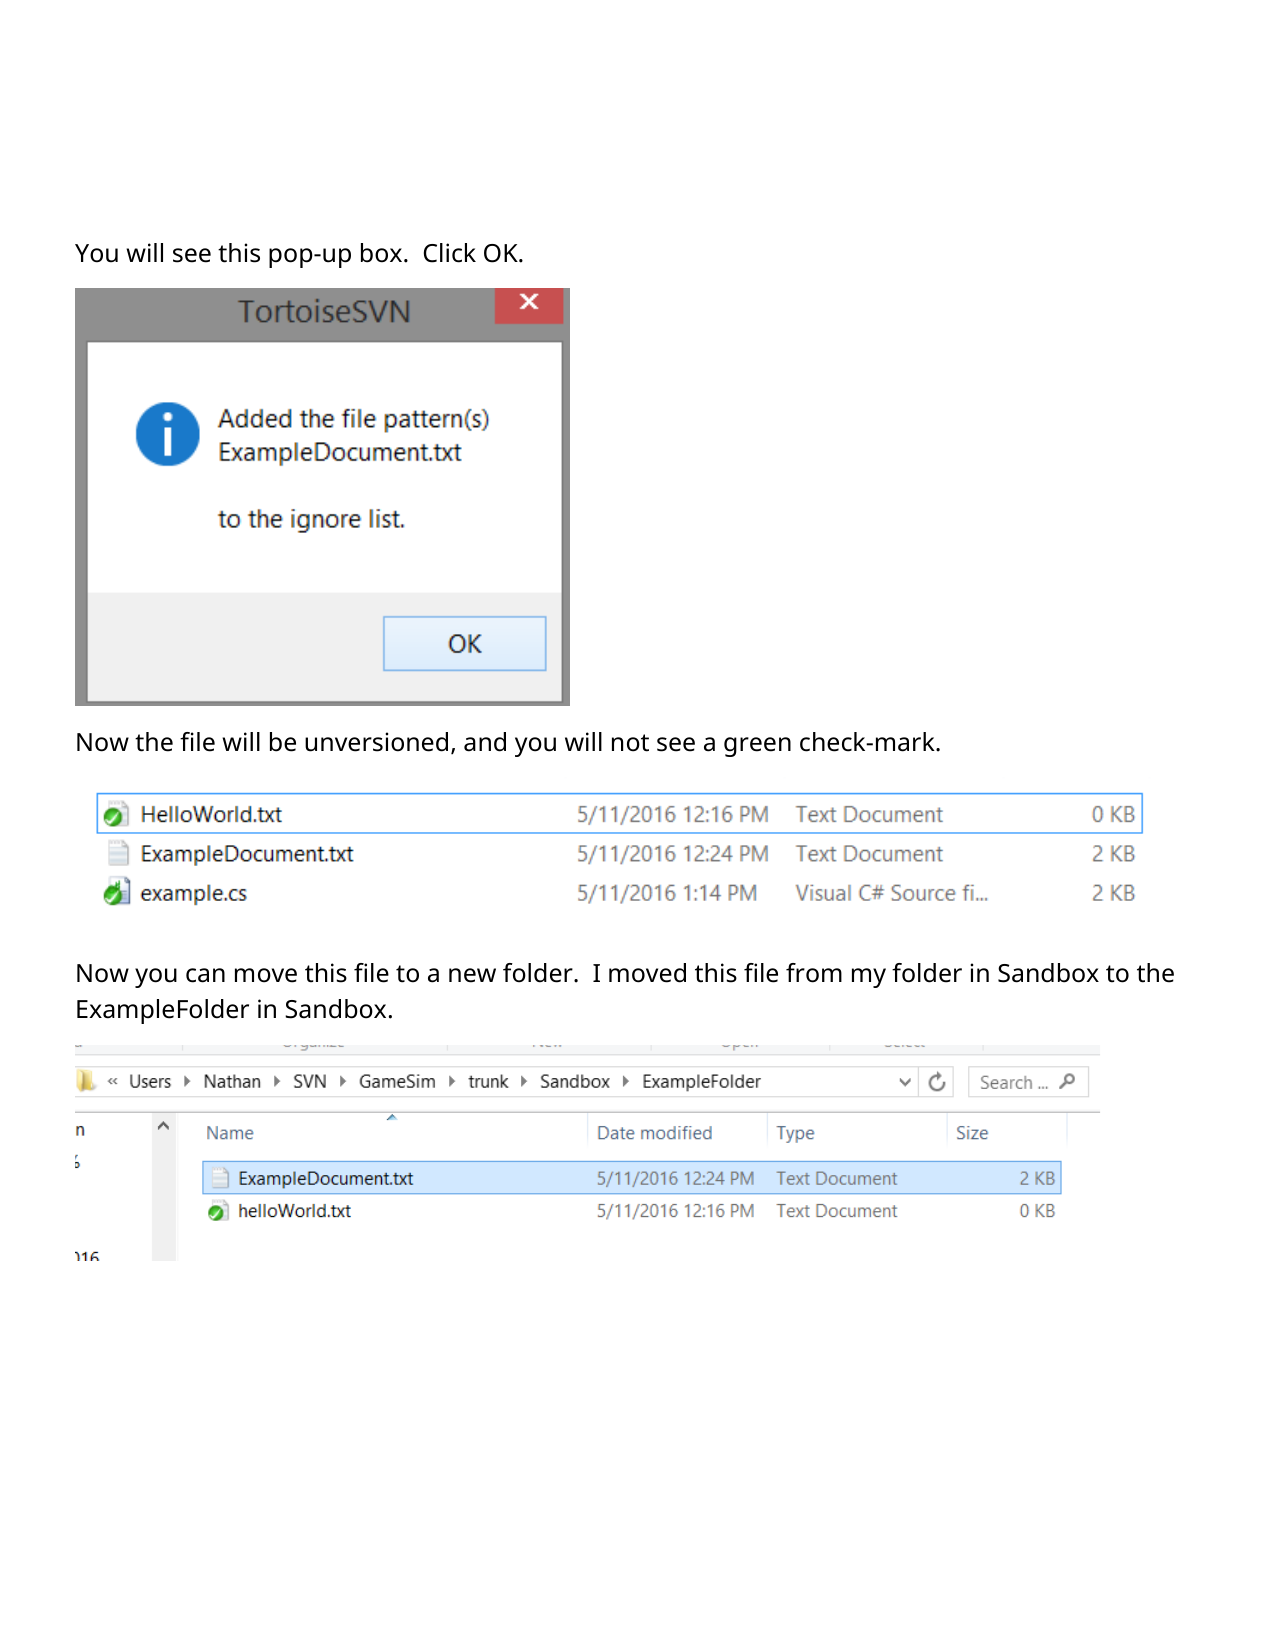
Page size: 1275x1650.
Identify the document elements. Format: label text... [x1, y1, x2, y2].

text Now you can move this file to a new folder. I moved this file from my folder in Sandbox to the ExampleFolder in Sandbox. [75, 955, 1200, 1026]
picture [75, 288, 570, 706]
text Now the file will be unversioned, and you will not see a green check-mark. [75, 724, 1200, 758]
picture [75, 1045, 1100, 1261]
text You will see this pop-up box. Click OK. [75, 235, 1200, 269]
picture [75, 777, 1174, 937]
